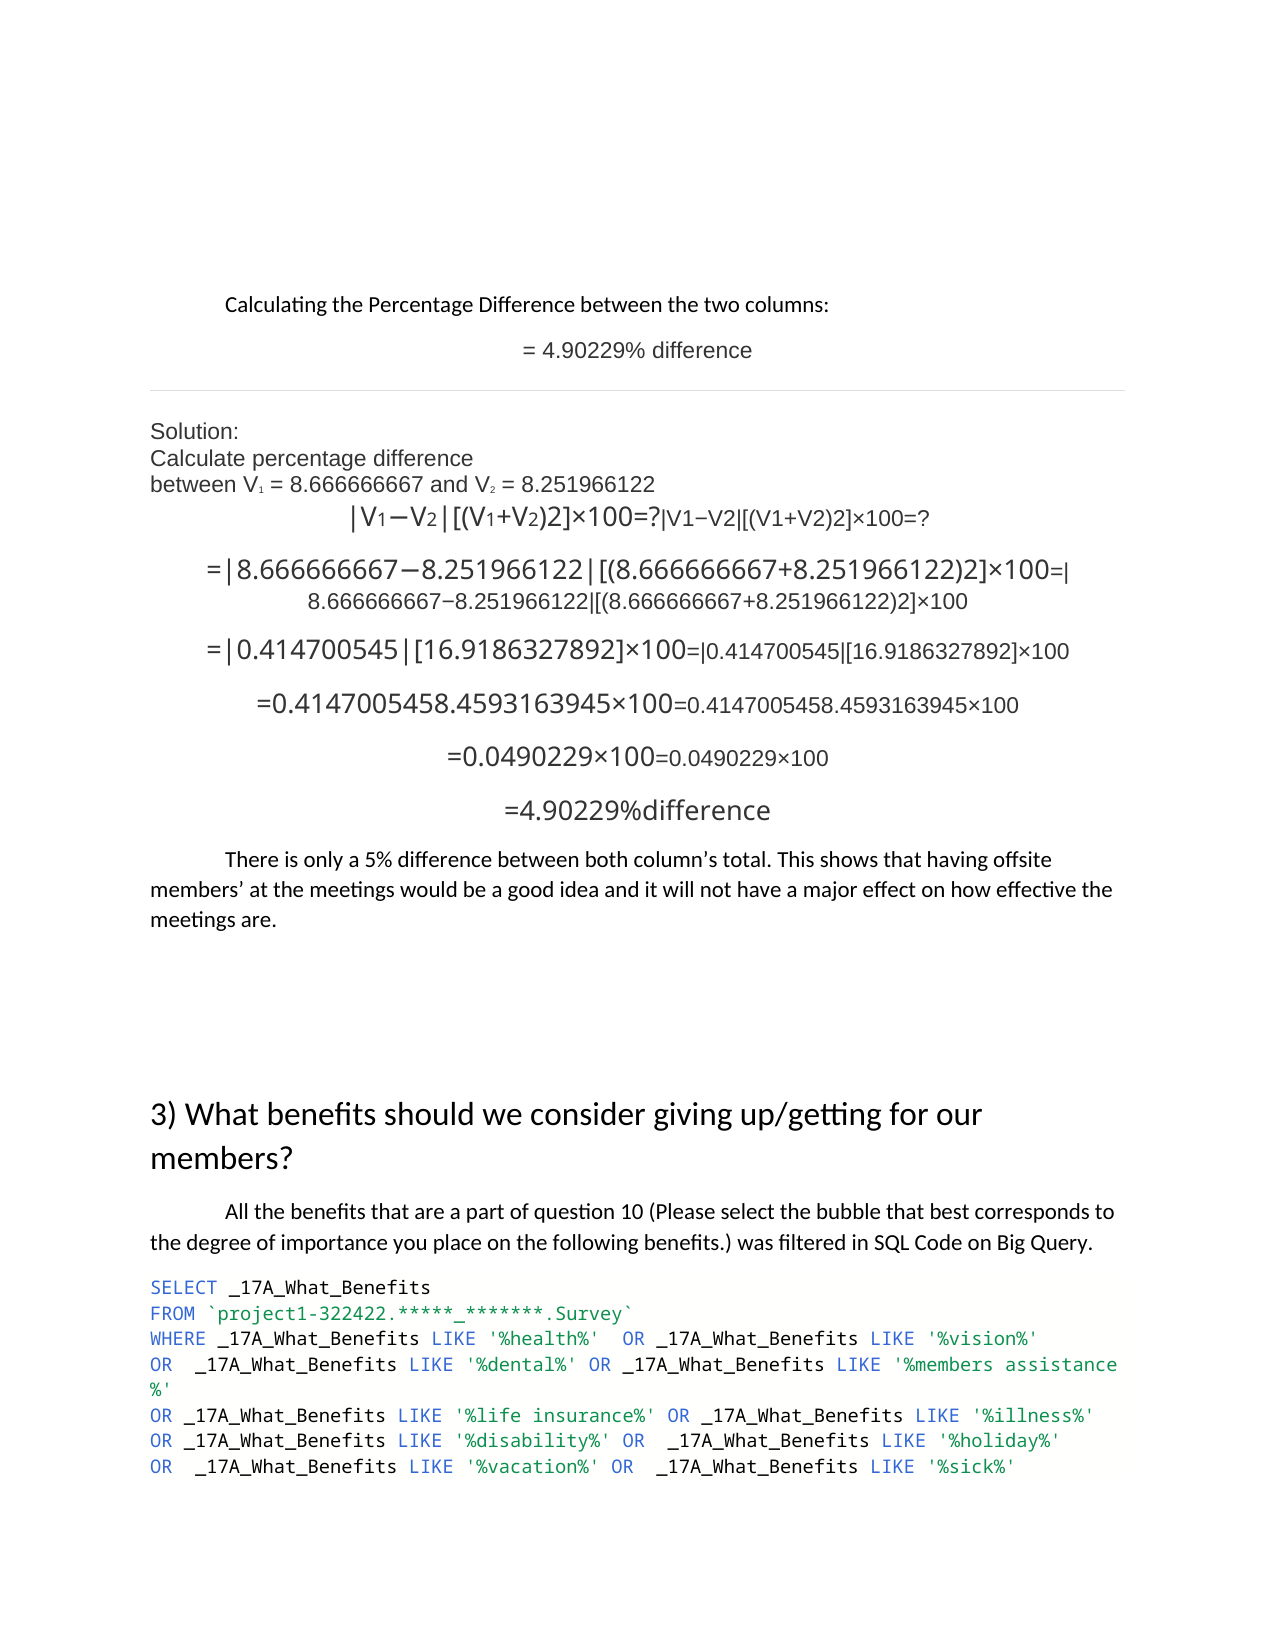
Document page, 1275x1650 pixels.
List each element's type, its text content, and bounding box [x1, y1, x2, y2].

text There is only a 5% difference between both column’s total. This shows that having offsite members’ at the meetings would be a good idea and it will not have a major effect on how effective the meetings are. [150, 845, 1125, 933]
text |V1−V2|[(V1+V2)2]×100=?|V1−V2|[(V1+V2)2]×100=? [150, 497, 1125, 534]
text Calculating the Percentage Difference between the two columns: [150, 291, 1125, 319]
text OR _17A_What_Benefits LIKE '%life insurance%' OR _17A_What_Benefits LIKE '%illness%' [150, 1402, 1125, 1428]
text =0.4147005458.4593163945×100=0.4147005458.4593163945×100 [150, 684, 1125, 721]
text All the benefits that are a part of question 10 (Please select the bubble that best corresponds to the degree of importance you place on the following benefits.) was filtered in SQL Code on Big Query. [150, 1197, 1125, 1256]
text FROM `project1-322422.*****_*******.Survey` [150, 1300, 1125, 1326]
text 3) What benefits should we consider giving up/getting for our members? [150, 1093, 1125, 1177]
text =0.0490229×100=0.0490229×100 [150, 738, 1125, 775]
text OR _17A_What_Benefits LIKE '%vacation%' OR _17A_What_Benefits LIKE '%sick%' [150, 1453, 1125, 1479]
text WHERE _17A_What_Benefits LIKE '%health%' OR _17A_What_Benefits LIKE '%vision%' [150, 1326, 1125, 1351]
text OR _17A_What_Benefits LIKE '%dental%' OR _17A_What_Benefits LIKE '%members assistance%' [150, 1351, 1125, 1402]
text Solution: Calculate percentage difference between V1 = 8.666666667 and V2 = 8.251966122 [150, 418, 1125, 497]
text OR _17A_What_Benefits LIKE '%disability%' OR _17A_What_Benefits LIKE '%holiday%' [150, 1428, 1125, 1453]
text = 4.90229% difference [150, 337, 1125, 364]
text =|0.414700545|[16.9186327892]×100=|0.414700545|[16.9186327892]×100 [150, 631, 1125, 668]
text =|8.666666667−8.251966122|[(8.666666667+8.251966122)2]×100=|8.666666667−8.251966122|[(8.666666667+8.251966122)2]×100 [150, 551, 1125, 614]
text =4.90229%difference [150, 791, 1125, 828]
text SELECT _17A_What_Benefits [150, 1274, 1125, 1300]
